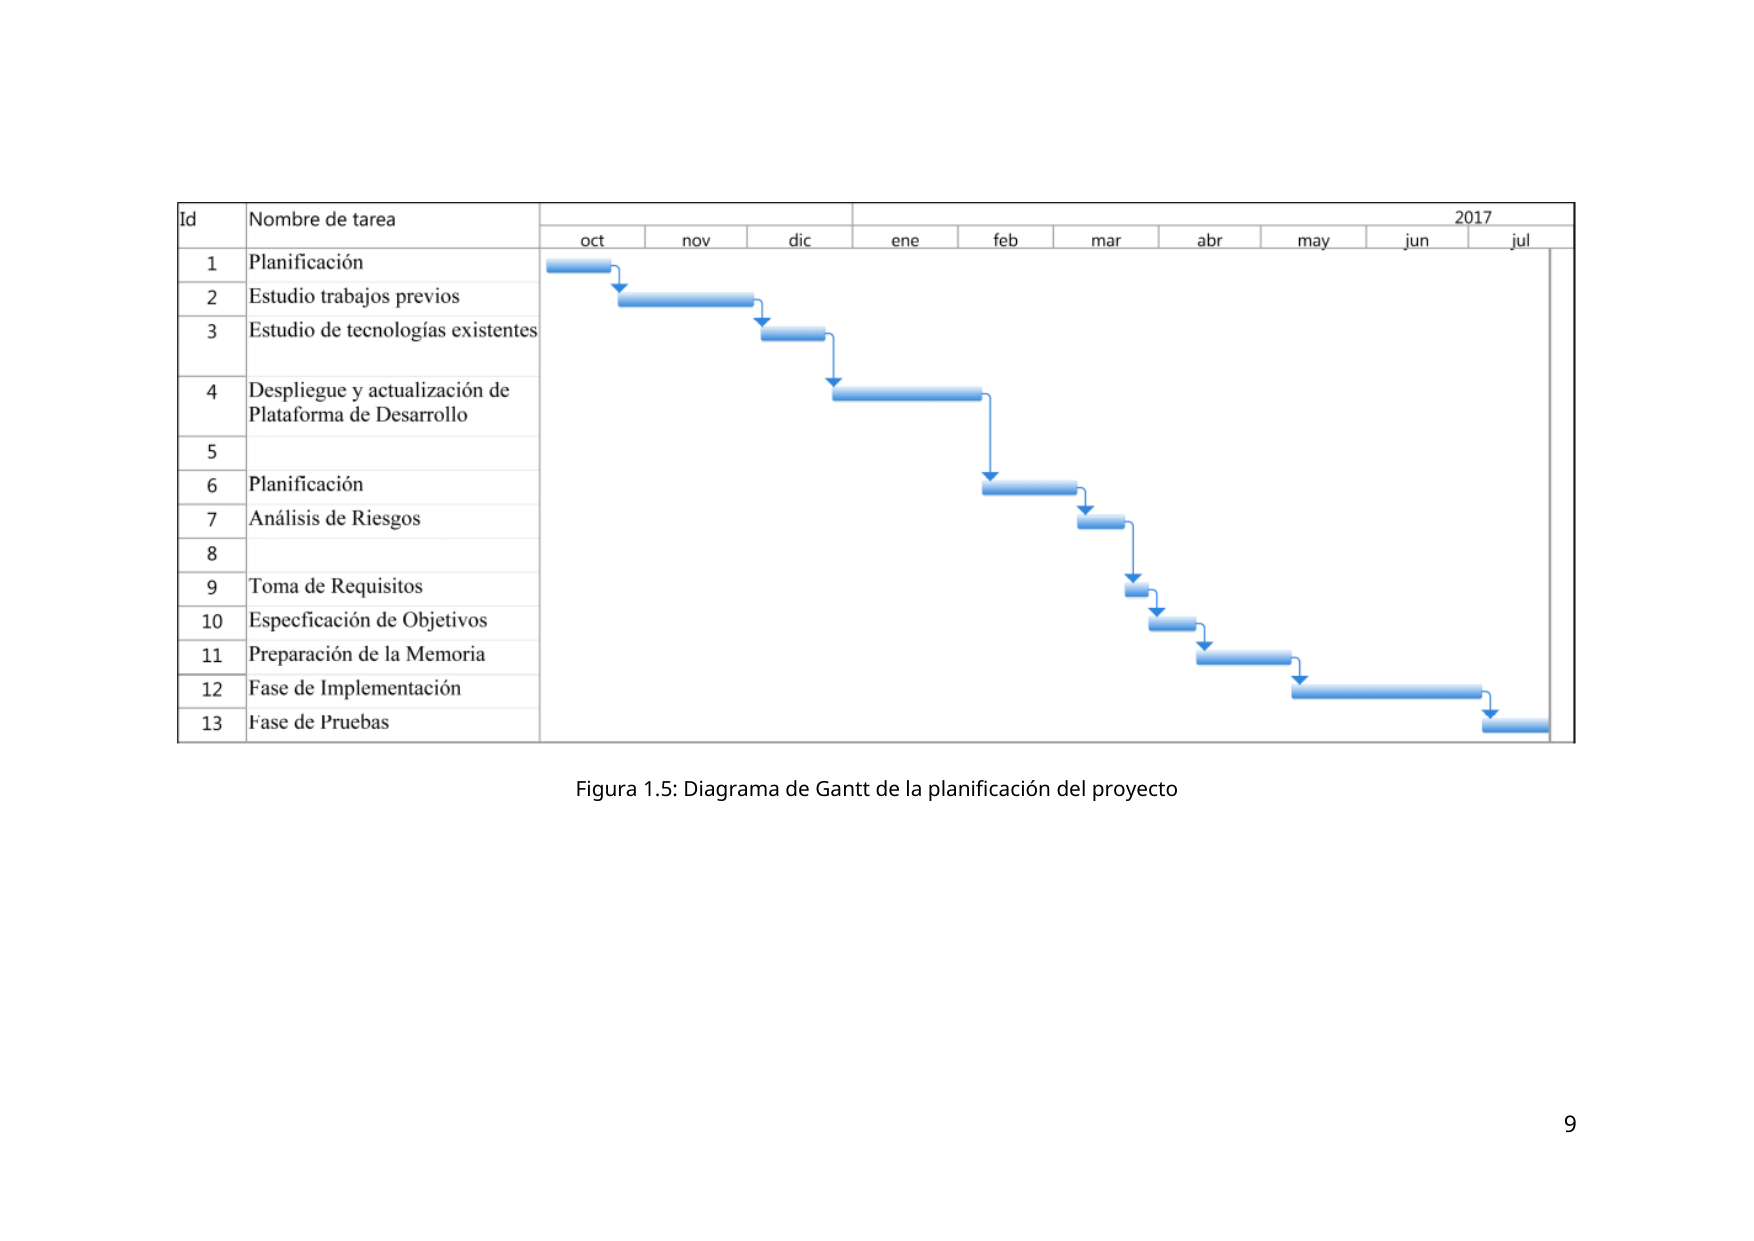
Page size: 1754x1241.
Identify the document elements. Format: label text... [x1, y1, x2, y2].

text Figura 1.5: Diagrama de Gantt de la planificación del proyecto [177, 774, 1577, 802]
